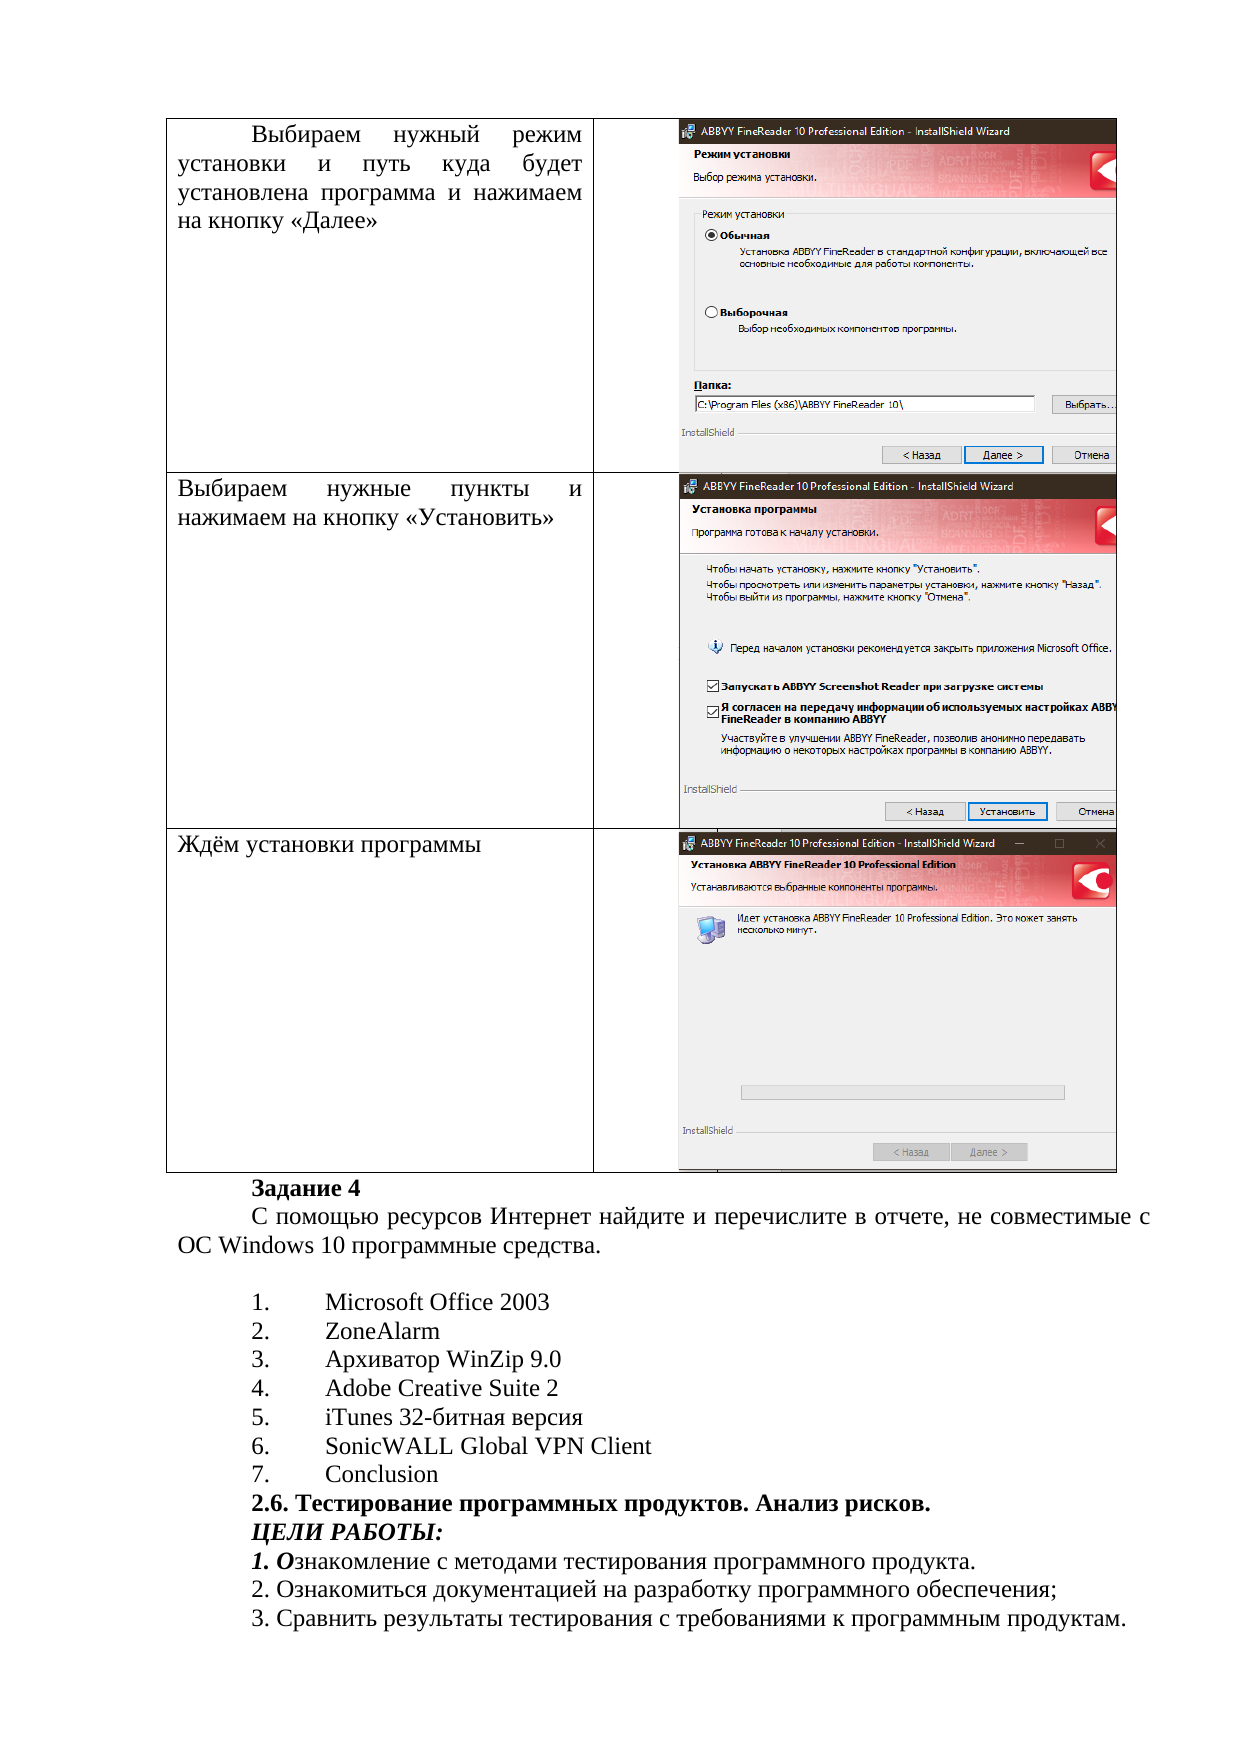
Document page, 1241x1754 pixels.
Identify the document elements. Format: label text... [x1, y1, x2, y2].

list Microsoft Office 2003 [177, 1287, 1152, 1316]
text 2.6. Тестирование программных продуктов. Анализ рисков. [177, 1488, 1152, 1517]
list ZoneAlarm [177, 1316, 1152, 1344]
list Adobe Creative Suite 2 [177, 1373, 1152, 1402]
table_cell Выбираем нужные пункты и нажимаем на кнопку «Установить» [167, 473, 593, 828]
list SonicWALL Global VPN Client [177, 1431, 1152, 1459]
text 3. Сравнить результаты тестирования с требованиями к программным продуктам. [177, 1603, 1152, 1632]
list Архиватор WinZip 9.0 [177, 1344, 1152, 1373]
list iTunes 32-битная версия [177, 1402, 1152, 1431]
text Задание 4 [177, 1173, 1152, 1201]
text 2. Ознакомиться документацией на разработку программного обеспечения; [177, 1574, 1152, 1603]
table_cell Выбираем нужный режим установки и путь куда будет установлена программа и нажимаем на кнопку «Далее» [167, 119, 593, 472]
table_cell [594, 829, 678, 1172]
text 1. Ознакомление с методами тестирования программного продукта. [177, 1546, 1152, 1574]
list Conclusion [177, 1459, 1152, 1488]
table_cell Ждём установки программы [167, 829, 593, 1172]
picture [678, 829, 1117, 1172]
text ЦЕЛИ РАБОТЫ: [177, 1517, 1152, 1546]
picture [678, 119, 1117, 828]
text С помощью ресурсов Интернет найдите и перечислите в отчете, не совместимые с ОС Windows 10 программные средства. [177, 1201, 1152, 1259]
table_cell [594, 473, 678, 828]
table_cell [594, 119, 678, 472]
